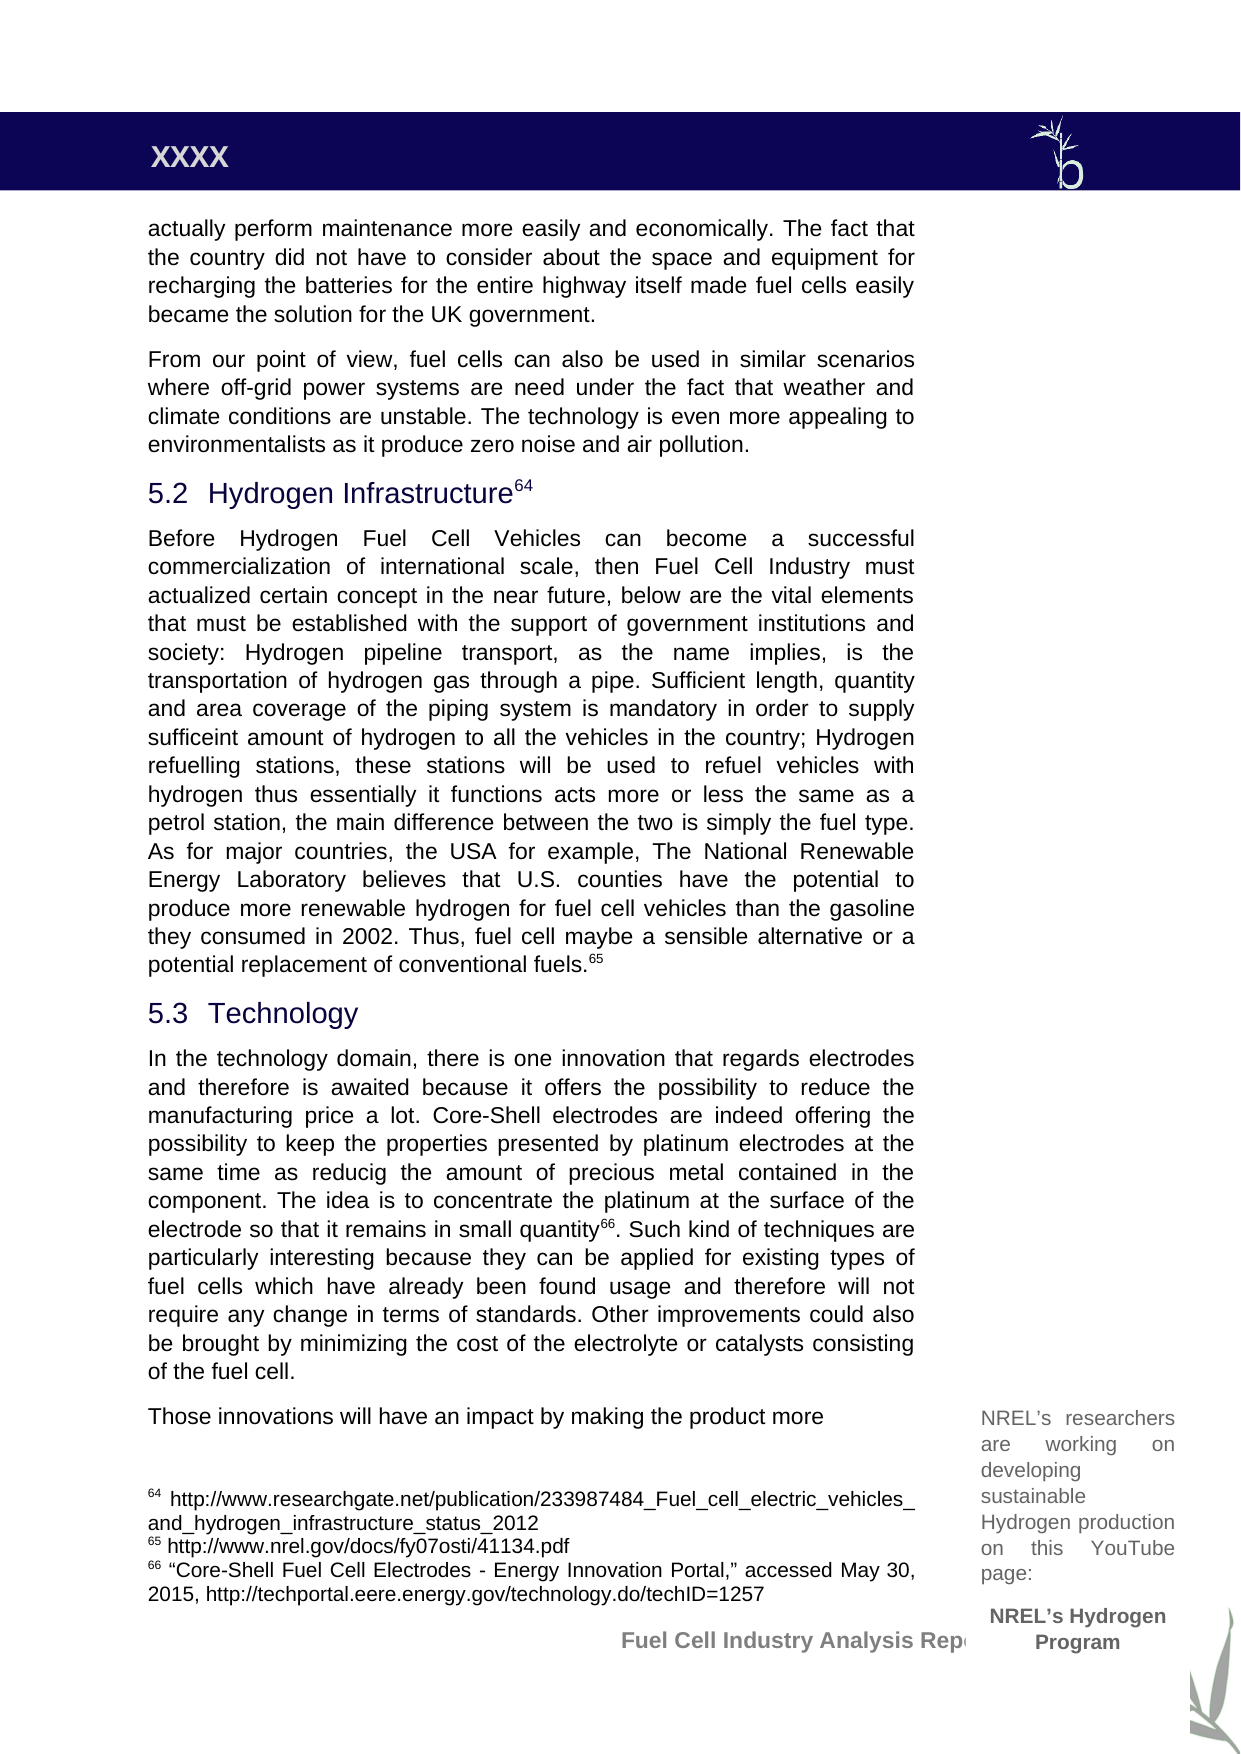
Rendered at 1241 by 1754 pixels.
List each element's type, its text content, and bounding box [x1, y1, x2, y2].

text Those innovations will have an impact by making the product more [148, 1403, 915, 1429]
picture [1190, 1607, 1241, 1754]
subtitle Technology [148, 996, 915, 1030]
subtitle Hydrogen Infrastructure [148, 476, 915, 510]
text In the technology domain, there is one innovation that regards electrodes and therefore is awaited because it offers the possibility to reduce the manufacturing price a lot. Core-Shell electrodes are indeed offering the possibility to keep the properties presented by platinum electrodes at the same time as reducig the amount of precious metal contained in the component. The idea is to concentrate the platinum at the surface of the electrode so that it remains in small quantity. Such kind of techniques are particularly interesting because they can be applied for existing types of fuel cells which have already been found usage and therefore will not require any change in terms of standards. Other improvements could also be brought by minimizing the cost of the electrolyte or catalysts consisting of the fuel cell. [148, 1045, 915, 1384]
text From our point of view, fuel cells can also be used in similar scenarios where off-grid power systems are need under the fact that weather and climate conditions are unstable. The technology is even more appealing to environmentalists as it produce zero noise and air pollution. [148, 346, 915, 457]
text Before Hydrogen Fuel Cell Vehicles can become a successful commercialization of international scale, then Fuel Cell Industry must actualized certain concept in the near future, below are the vital elements that must be established with the support of government institutions and society: Hydrogen pipeline transport, as the name implies, is the transportation of hydrogen gas through a pipe. Sufficient length, quantity and area coverage of the piping system is mandatory in order to supply sufficeint amount of hydrogen to all the vehicles in the country; Hydrogen refuelling stations, these stations will be used to refuel vehicles with hydrogen thus essentially it functions acts more or less the same as a petrol station, the main difference between the two is simply the fuel type. As for major countries, the USA for example, The National Renewable Energy Laboratory believes that U.S. counties have the potential to produce more renewable hydrogen for fuel cell vehicles than the gasoline they consumed in 2002. Thus, fuel cell maybe a sensible alternative or a potential replacement of conventional fuels. [148, 525, 915, 978]
